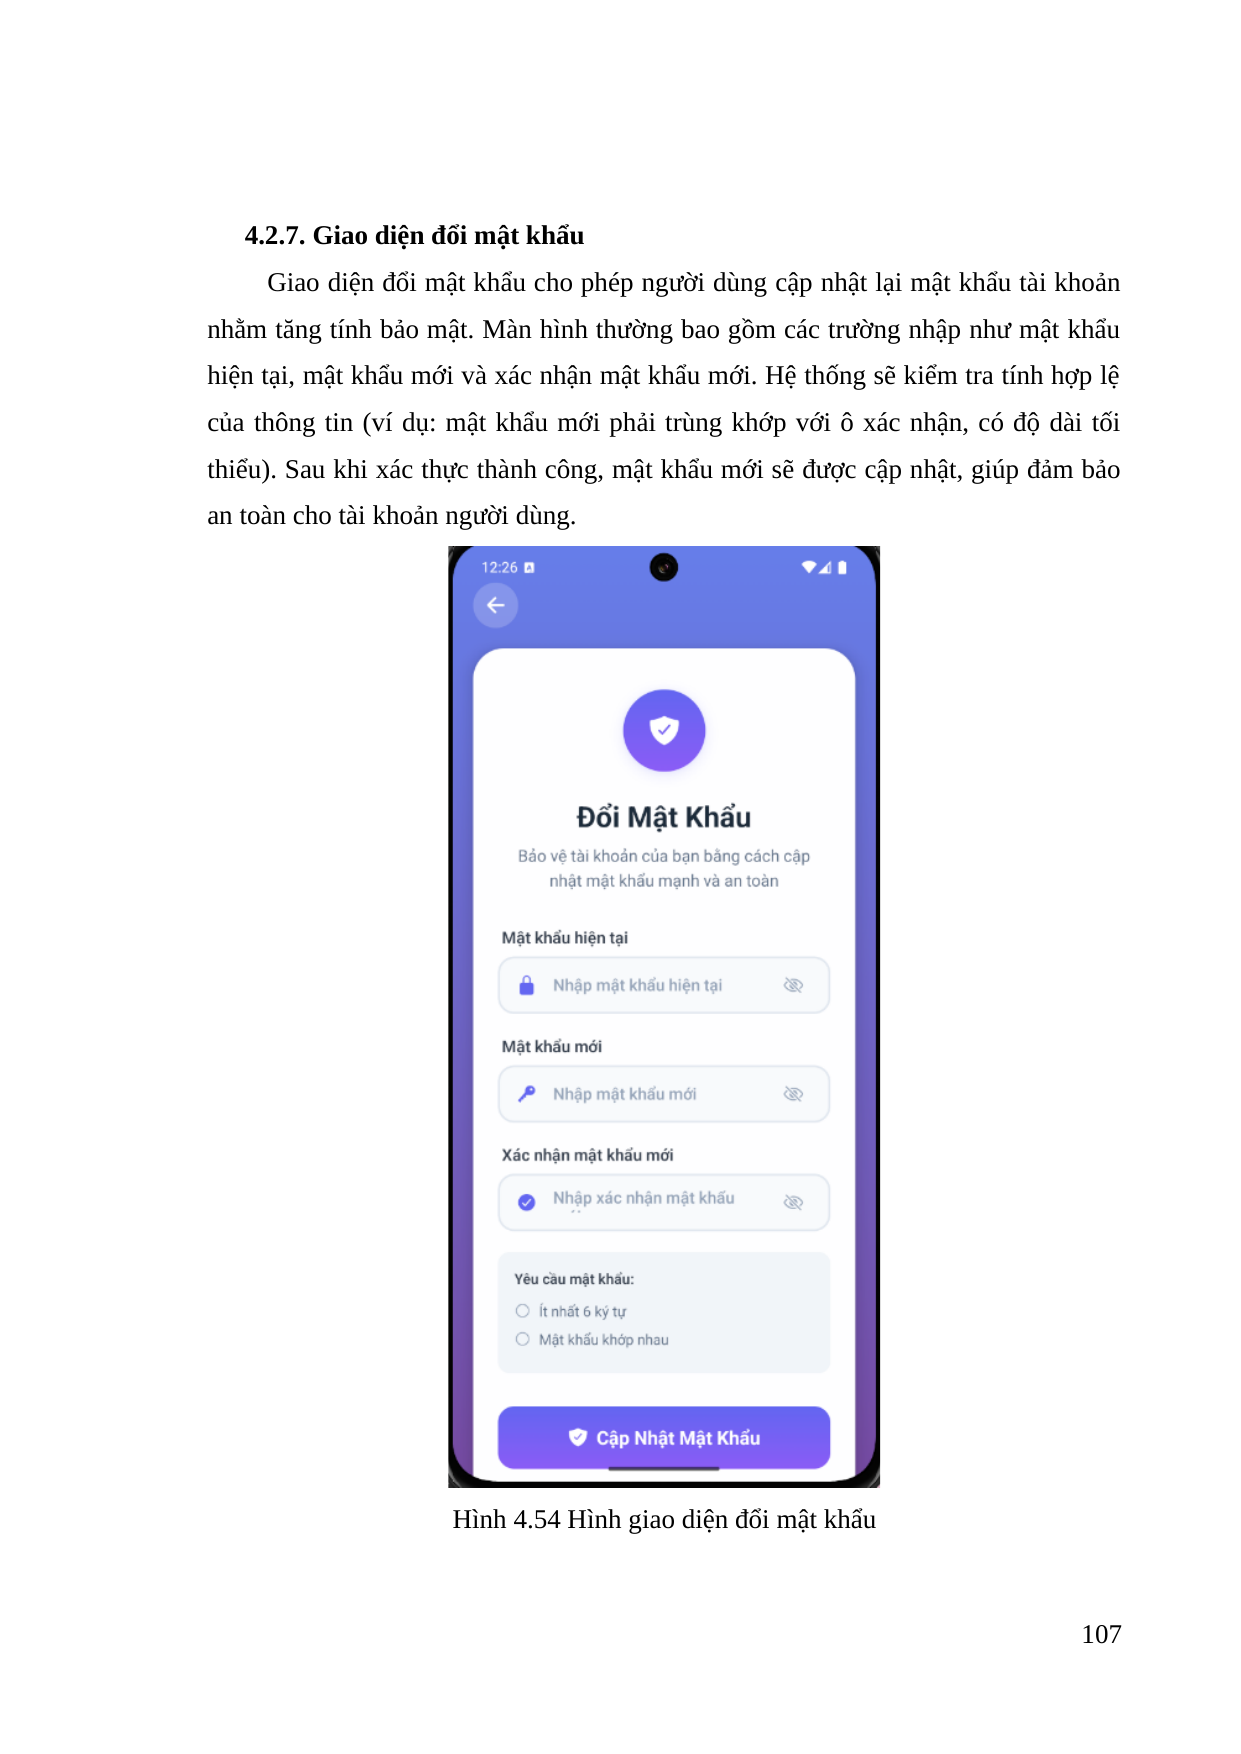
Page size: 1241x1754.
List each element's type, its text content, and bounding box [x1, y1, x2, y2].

subtitle Giao diện đổi mật khẩu [244, 219, 1122, 251]
picture [448, 546, 881, 1488]
text Giao diện đổi mật khẩu cho phép người dùng cập nhật lại mật khẩu tài khoản nhằm tăng tính bảo mật. Màn hình thường bao gồm các trường nhập như mật khẩu hiện tại, mật khẩu mới và xác nhận mật khẩu mới. Hệ thống sẽ kiểm tra tính hợp lệ của thông tin (ví dụ: mật khẩu mới phải trùng khớp với ô xác nhận, có độ dài tối thiểu). Sau khi xác thực thành công, mật khẩu mới sẽ được cập nhật, giúp đảm bảo an toàn cho tài khoản người dùng. [207, 266, 1122, 531]
